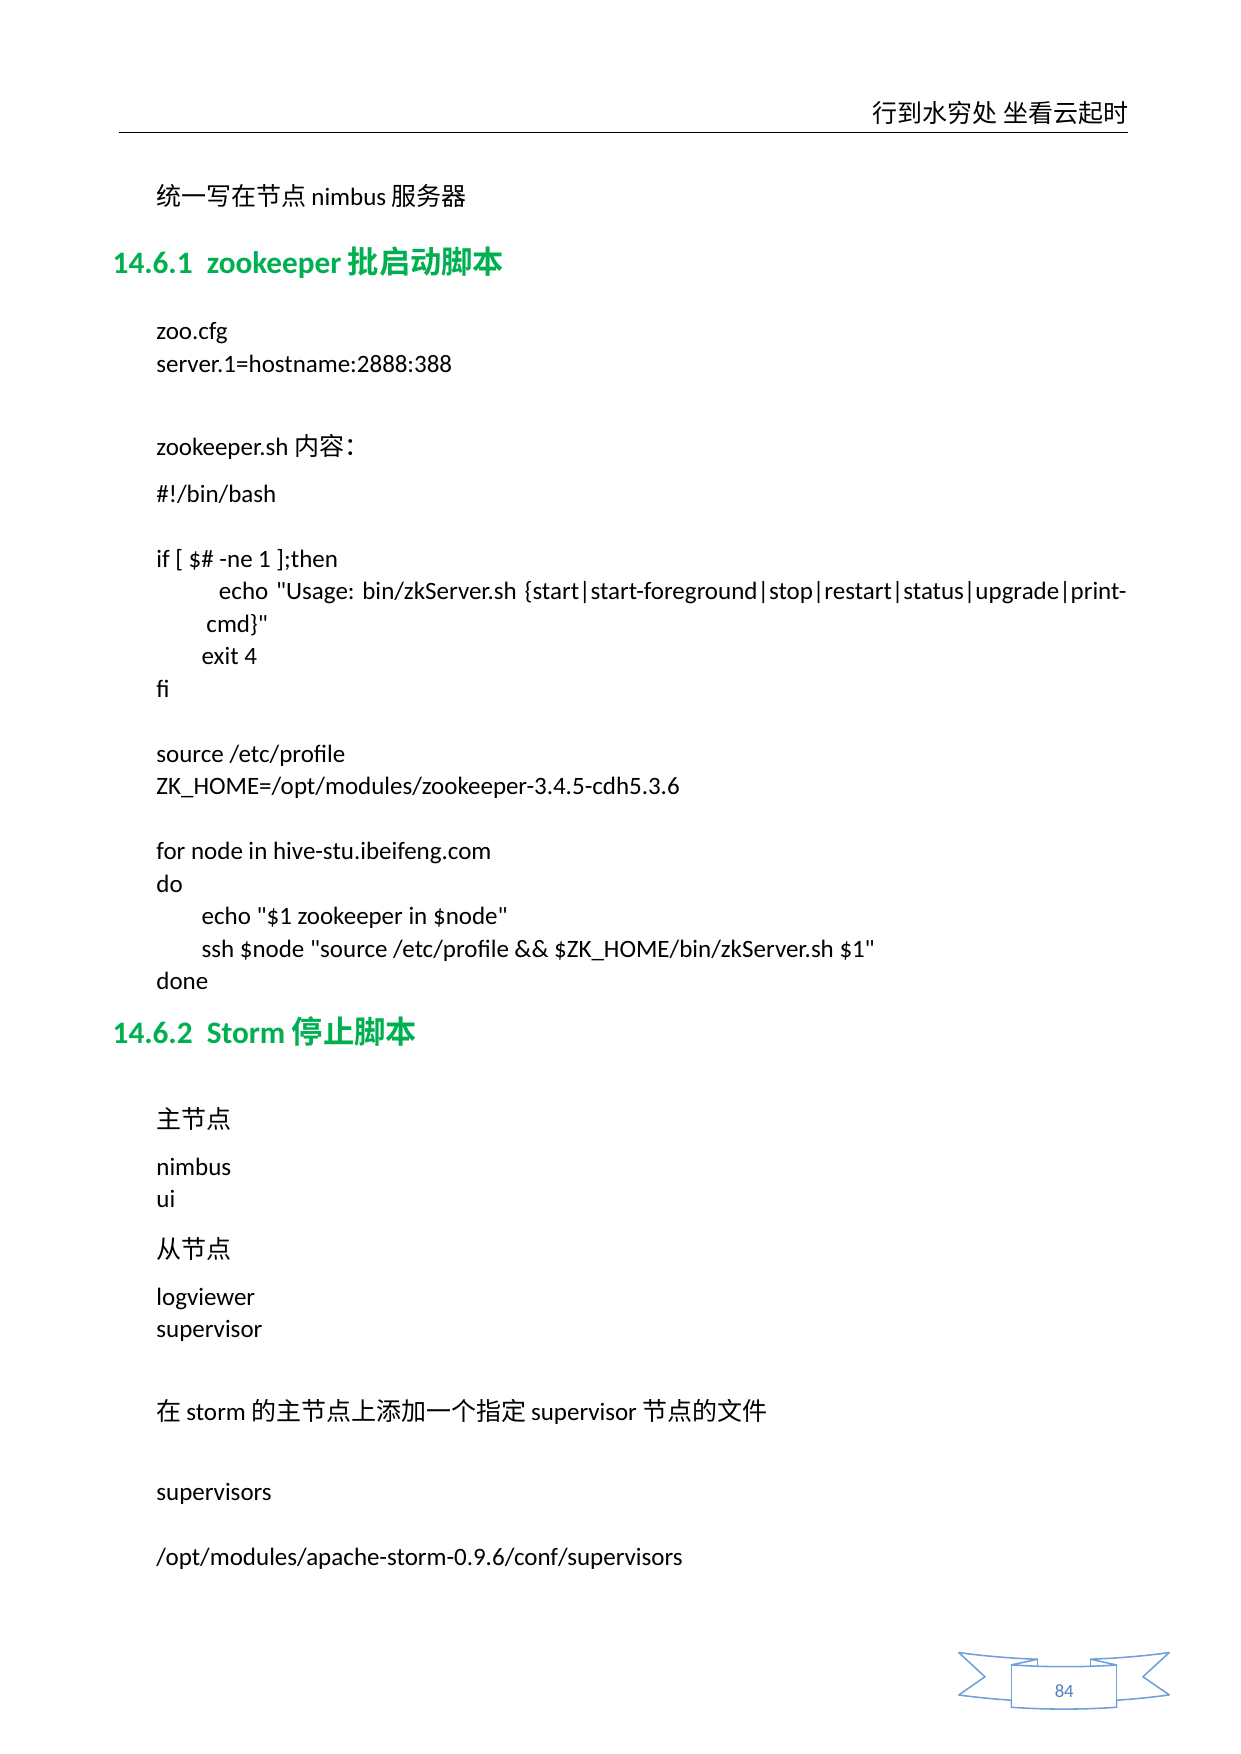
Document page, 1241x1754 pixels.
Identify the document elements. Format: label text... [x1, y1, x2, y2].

text logviewer [156, 1280, 1128, 1312]
text server.1=hostname:2888:388 [156, 347, 1128, 379]
text do [156, 867, 1128, 899]
text zookeeper.sh 内容： [156, 412, 1128, 477]
text exit 4 [156, 639, 1128, 672]
text ui [156, 1182, 1128, 1215]
text ZK_HOME=/opt/modules/zookeeper-3.4.5-cdh5.3.6 [156, 769, 1128, 802]
text nimbus [156, 1150, 1128, 1182]
text if [ $# -ne 1 ];then [156, 542, 1128, 574]
text done [156, 964, 1128, 997]
text zoo.cfg [156, 314, 1128, 347]
text /opt/modules/apache-storm-0.9.6/conf/supervisors [156, 1540, 1128, 1572]
text source /etc/profile [156, 737, 1128, 769]
subtitle zookeeper批启动脚本 [112, 227, 1128, 292]
text echo "Usage: bin/zkServer.sh {start|start-foreground|stop|restart|status|upgrade|print-cmd}" [156, 574, 1128, 639]
subtitle Storm停止脚本 [112, 997, 1128, 1062]
text 从节点 [156, 1215, 1128, 1280]
text echo "$1 zookeeper in $node" [156, 899, 1128, 932]
text #!/bin/bash [156, 477, 1128, 509]
text for node in hive-stu.ibeifeng.com [156, 834, 1128, 867]
text fi [156, 672, 1128, 704]
text 统一写在节点nimbus服务器 [156, 162, 1128, 227]
text supervisor [156, 1312, 1128, 1345]
text supervisors [156, 1475, 1128, 1507]
text 在storm的主节点上添加一个指定supervisor节点的文件 [156, 1377, 1128, 1442]
text 主节点 [156, 1085, 1128, 1150]
text ssh $node "source /etc/profile && $ZK_HOME/bin/zkServer.sh $1" [156, 932, 1128, 964]
